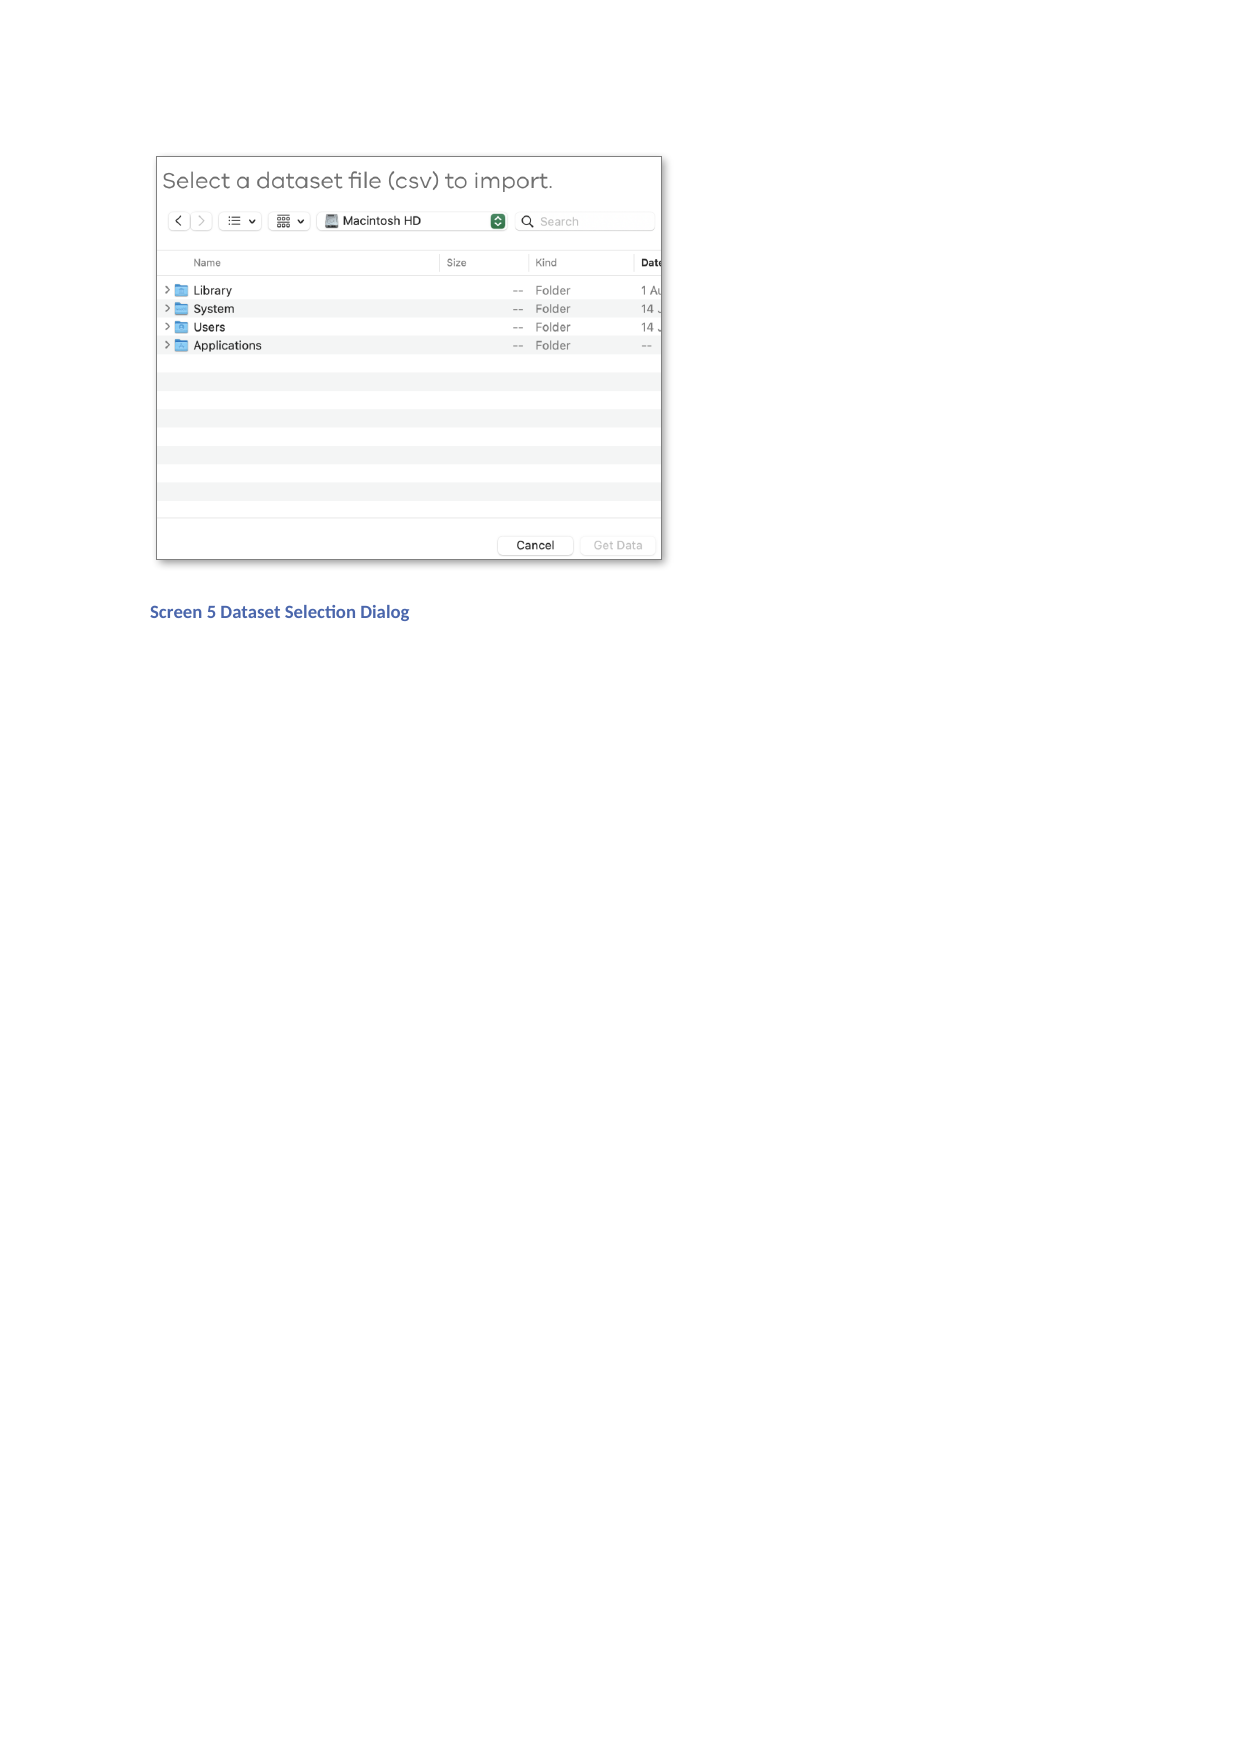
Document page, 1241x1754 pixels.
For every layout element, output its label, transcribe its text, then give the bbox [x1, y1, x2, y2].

picture [157, 157, 661, 559]
